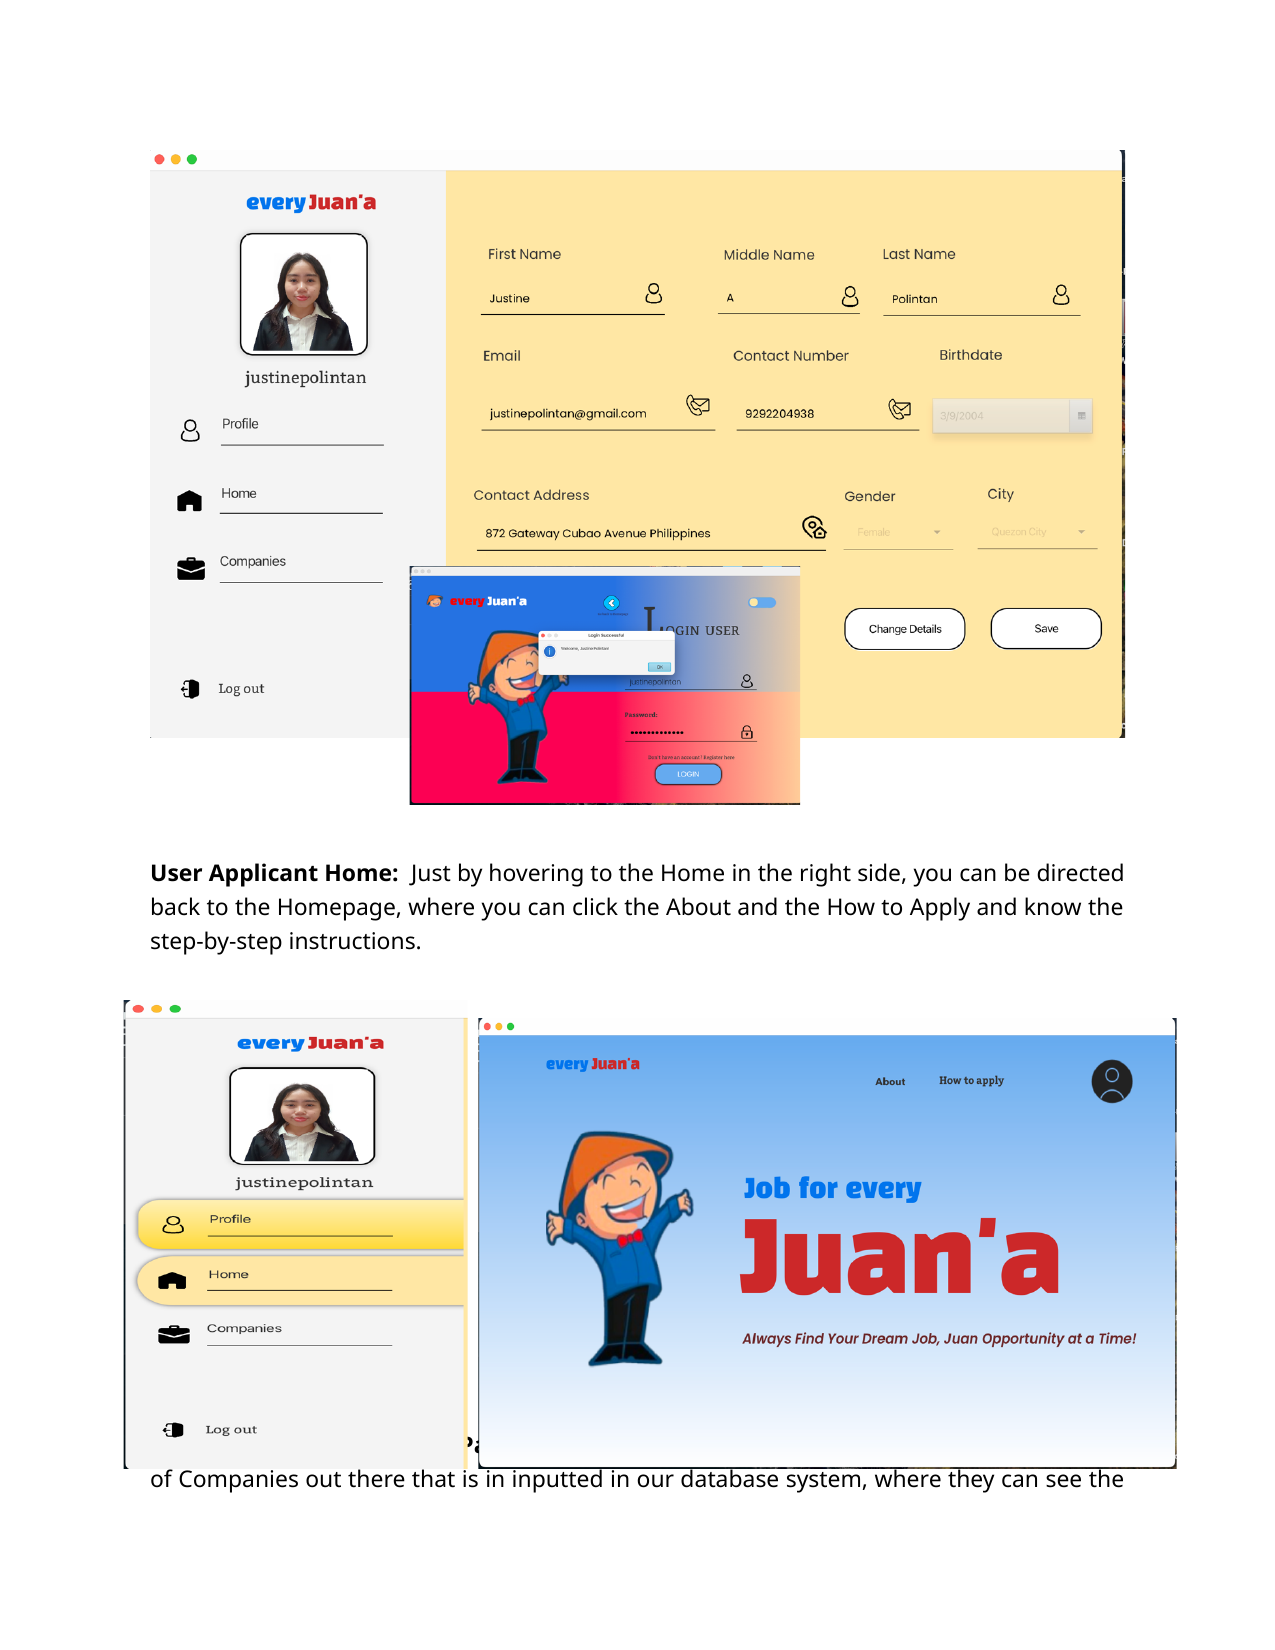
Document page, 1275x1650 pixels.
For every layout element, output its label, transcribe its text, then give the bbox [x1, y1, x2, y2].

picture [123, 1000, 468, 1469]
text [150, 1429, 1125, 1494]
picture [478, 1018, 1177, 1469]
text User Applicant Home: Just by hovering to the Home in the right side, you can be directed back to the Homepage, where you can click the About and the How to Apply and know the step-by-step instructions. [150, 857, 1125, 956]
picture [150, 150, 1125, 805]
